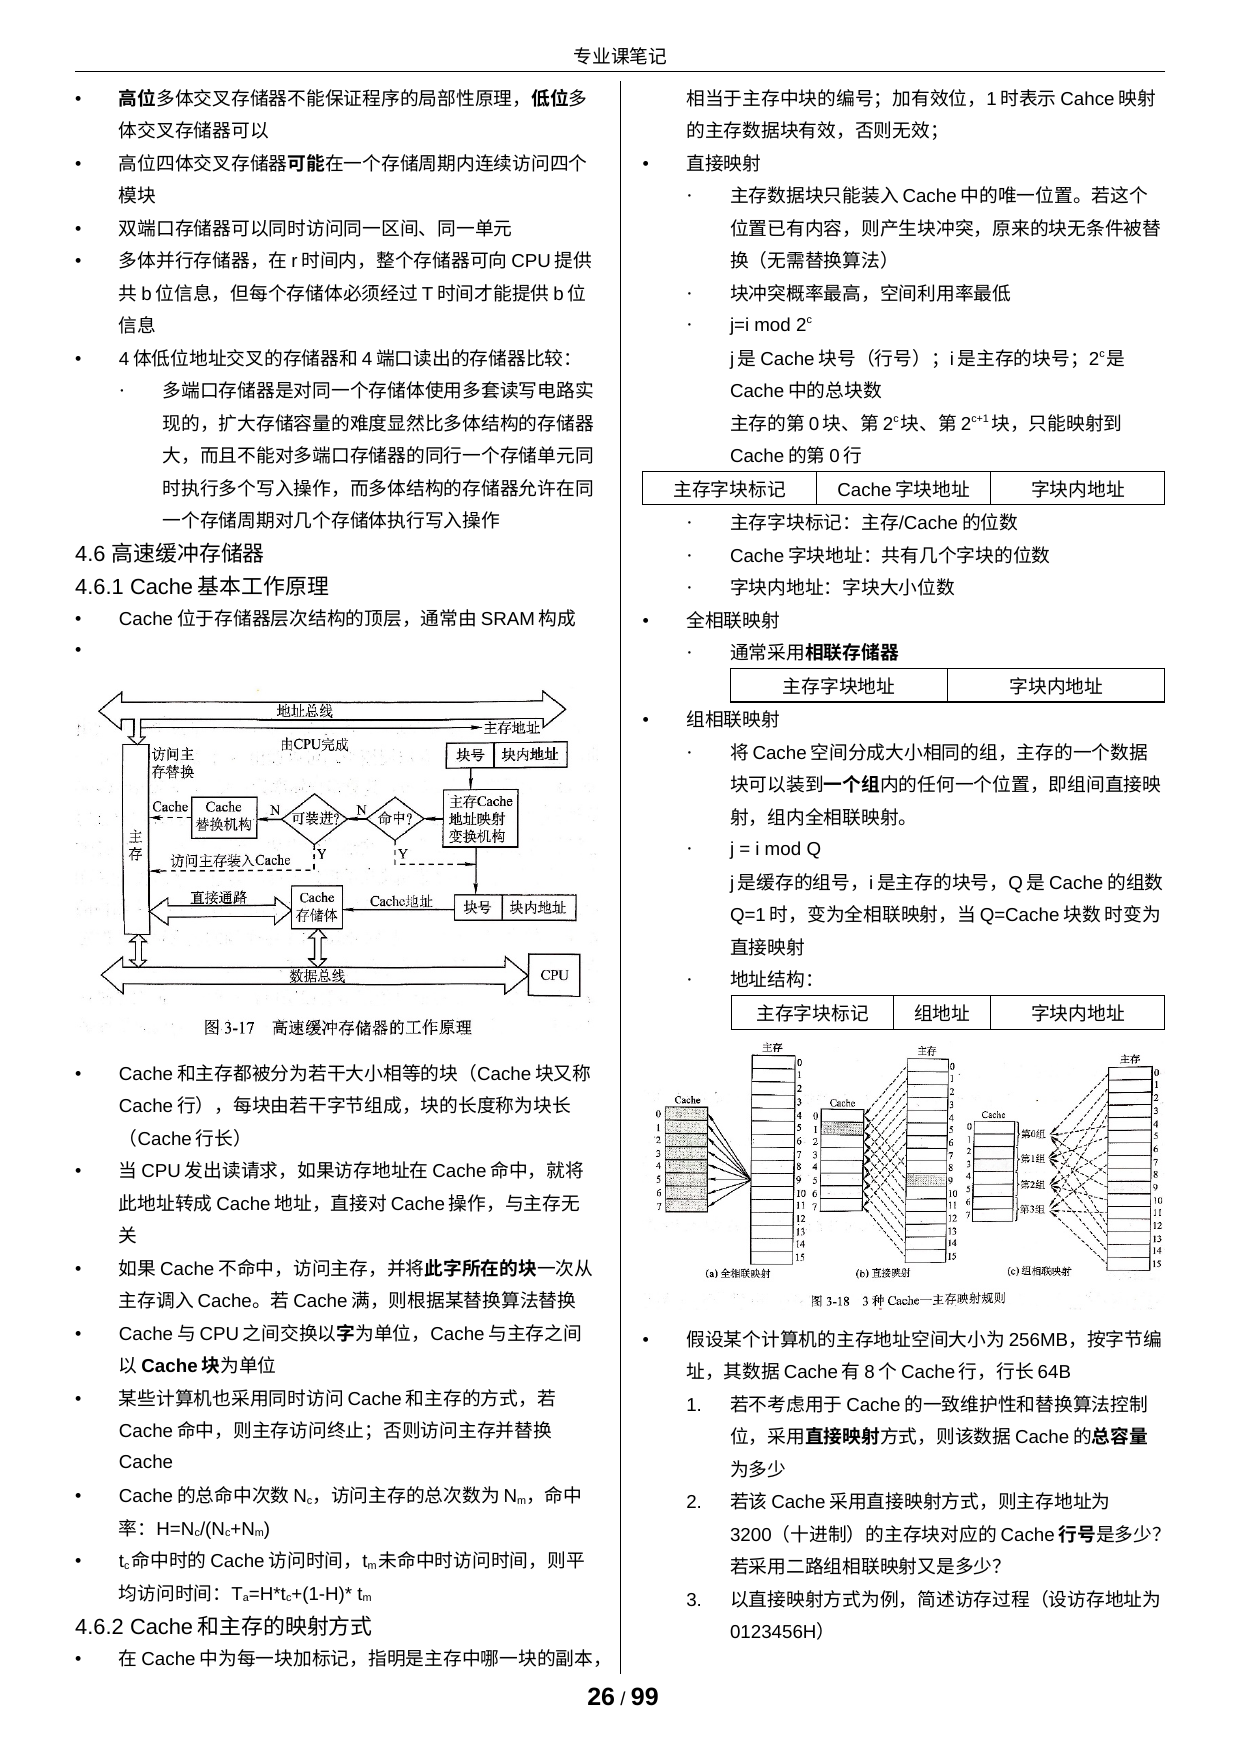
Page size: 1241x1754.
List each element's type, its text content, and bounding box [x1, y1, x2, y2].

text 在Cache中为每一块加标记，指明是主存中哪一块的副本，相当于主存中块的编号；加有效位，1时表示Cahce映射的主存数据块有效，否则无效； [642, 81, 1165, 146]
subtitle Cache基本工作原理 [75, 568, 598, 601]
text 如果Cache不命中，访问主存，并将此字所在的块一次从主存调入Cache。若Cache满，则根据某替换算法替换 [75, 1251, 598, 1316]
text 4体低位地址交叉的存储器和4端口读出的存储器比较： [75, 341, 598, 373]
text 双端口存储器可以同时访问同一区间、同一单元 [75, 211, 598, 243]
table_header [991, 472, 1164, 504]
text Cache和主存都被分为若干大小相等的块（Cache块又称Cache行），每块由若干字节组成，块的长度称为块长（Cache行长） [75, 1056, 598, 1153]
text Cache与CPU之间交换以字为单位，Cache与主存之间以Cache块为单位 [75, 1316, 598, 1381]
list 字块内地址：字块大小位数 [686, 570, 1165, 603]
subtitle Cache和主存的映射方式 [75, 1608, 598, 1641]
text 直接映射 [642, 146, 1165, 178]
picture [75, 678, 598, 1044]
text Cache位于存储器层次结构的顶层，通常由SRAM构成 [75, 601, 598, 633]
picture [642, 1041, 1166, 1310]
text 组相联映射 [642, 702, 1165, 735]
text 在Cache中为每一块加标记，指明是主存中哪一块的副本，相当于主存中块的编号；加有效位，1时表示Cahce映射的主存数据块有效，否则无效； [75, 1641, 598, 1673]
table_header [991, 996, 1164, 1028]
list 若不考虑用于Cache的一致维护性和替换算法控制位，采用直接映射方式，则该数据Cache的总容量为多少 [686, 1387, 1165, 1484]
text 多体并行存储器，在r时间内，整个存储器可向CPU提供共b位信息，但每个存储体必须经过T时间才能提供b位信息 [75, 243, 598, 341]
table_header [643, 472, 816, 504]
text 某些计算机也采用同时访问Cache和主存的方式，若Cache命中，则主存访问终止；否则访问主存并替换Cache [75, 1381, 598, 1478]
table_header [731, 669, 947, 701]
text Cache的总命中次数Nc，访问主存的总次数为Nm，命中率：H=Nc/(Nc+Nm) [75, 1478, 598, 1543]
list 以直接映射方式为例，简述访存过程（设访存地址为0123456H） [686, 1582, 1165, 1647]
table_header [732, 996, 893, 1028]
text 全相联映射 [642, 603, 1165, 635]
list Cache字块地址：共有几个字块的位数 [686, 538, 1165, 570]
list 若该Cache采用直接映射方式，则主存地址为3200（十进制）的主存块对应的Cache行号是多少？若采用二路组相联映射又是多少？ [686, 1484, 1165, 1582]
list 通常采用相联存储器 [686, 635, 1165, 668]
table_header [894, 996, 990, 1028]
text 高位多体交叉存储器不能保证程序的局部性原理，低位多体交叉存储器可以 [75, 81, 598, 146]
list j = i mod Q j是缓存的组号，i是主存的块号，Q是Cache的组数 Q=1时，变为全相联映射，当Q=Cache块数 时变为直接映射 [686, 832, 1165, 962]
text 高位四体交叉存储器可能在一个存储周期内连续访问四个模块 [75, 146, 598, 211]
list 主存数据块只能装入Cache中的唯一位置。若这个位置已有内容，则产生块冲突，原来的块无条件被替换（无需替换算法） [686, 178, 1165, 276]
list 块冲突概率最高，空间利用率最低 [686, 276, 1165, 308]
list j=i mod 2c j是Cache块号（行号）；i是主存的块号；2c是Cache中的总块数 主存的第0块、第2c块、第2c+1块，只能映射到Cache的第0行 [686, 308, 1165, 471]
list 地址结构： [686, 962, 1165, 995]
list 主存字块标记：主存/Cache的位数 [686, 505, 1165, 538]
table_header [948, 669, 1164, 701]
subtitle 高速缓冲存储器 [75, 536, 598, 568]
text 当CPU发出读请求，如果访存地址在Cache命中，就将此地址转成Cache地址，直接对Cache操作，与主存无关 [75, 1153, 598, 1251]
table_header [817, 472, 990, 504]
list 多端口存储器是对同一个存储体使用多套读写电路实现的，扩大存储容量的难度显然比多体结构的存储器大，而且不能对多端口存储器的同行一个存储单元同时执行多个写入操作，而多体结构的存储器允许在同一个存储周期对几个存储体执行写入操作 [119, 373, 598, 536]
text 假设某个计算机的主存地址空间大小为256MB，按字节编址，其数据Cache有8个Cache行，行长64B [642, 1322, 1165, 1387]
text tc命中时的Cache访问时间，tm未命中时访问时间，则平均访问时间：Ta=H*tc+(1-H)* tm [75, 1543, 598, 1608]
list 将Cache空间分成大小相同的组，主存的一个数据块可以装到一个组内的任何一个位置，即组间直接映射，组内全相联映射。 [686, 735, 1165, 832]
